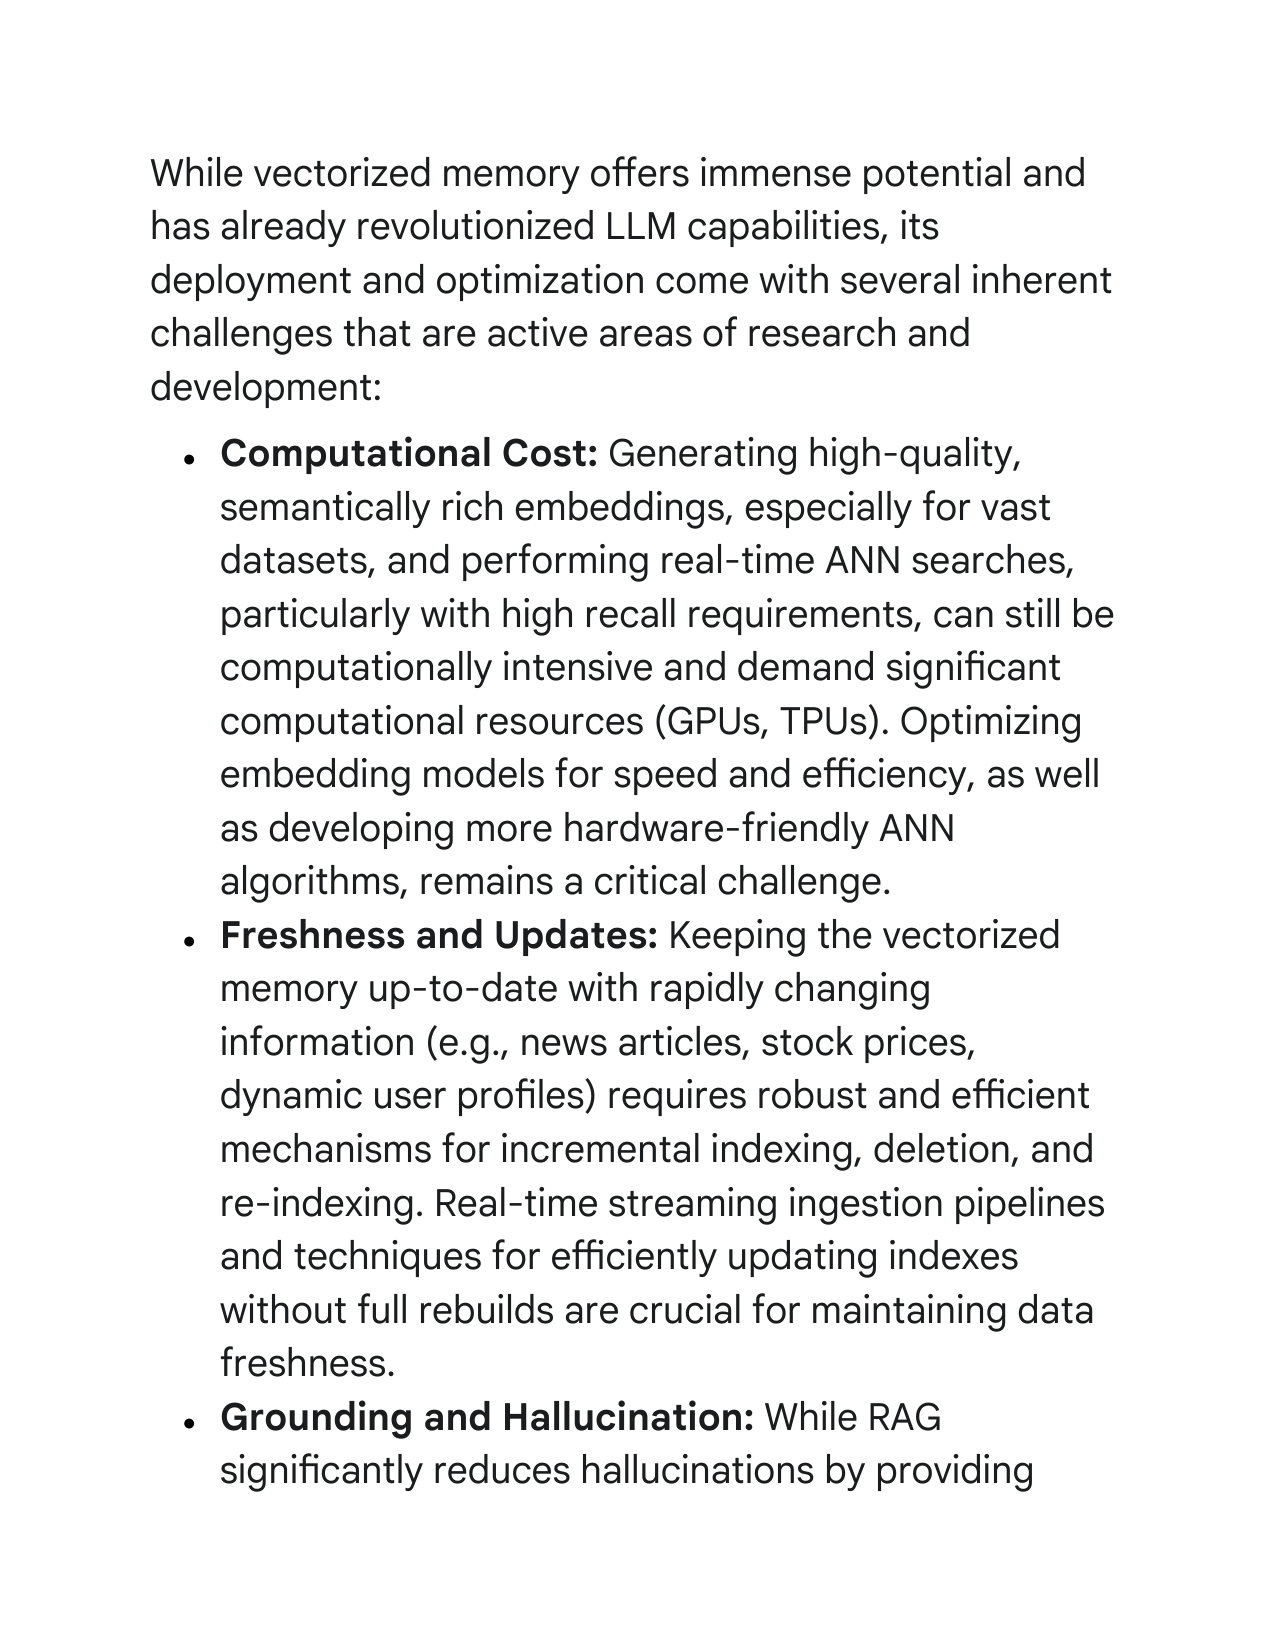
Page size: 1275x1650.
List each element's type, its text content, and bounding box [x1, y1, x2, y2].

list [182, 1394, 1125, 1494]
list Freshness and Updates: Keeping the vectorized memory up-to-date with rapidly changing information (e.g., news articles, stock prices, dynamic user profiles) requires robust and efficient mechanisms for incremental indexing, deletion, and re-indexing. Real-time streaming ingestion pipelines and techniques for efficiently updating indexes without full rebuilds are crucial for maintaining data freshness. [182, 912, 1125, 1387]
text While vectorized memory offers immense potential and has already revolutionized LLM capabilities, its deployment and optimization come with several inherent challenges that are active areas of research and development: [150, 150, 1125, 411]
list Computational Cost: Generating high-quality, semantically rich embeddings, especially for vast datasets, and performing real-time ANN searches, particularly with high recall requirements, can still be computationally intensive and demand significant computational resources (GPUs, TPUs). Optimizing embedding models for speed and efficiency, as well as developing more hardware-friendly ANN algorithms, remains a critical challenge. [182, 430, 1125, 906]
